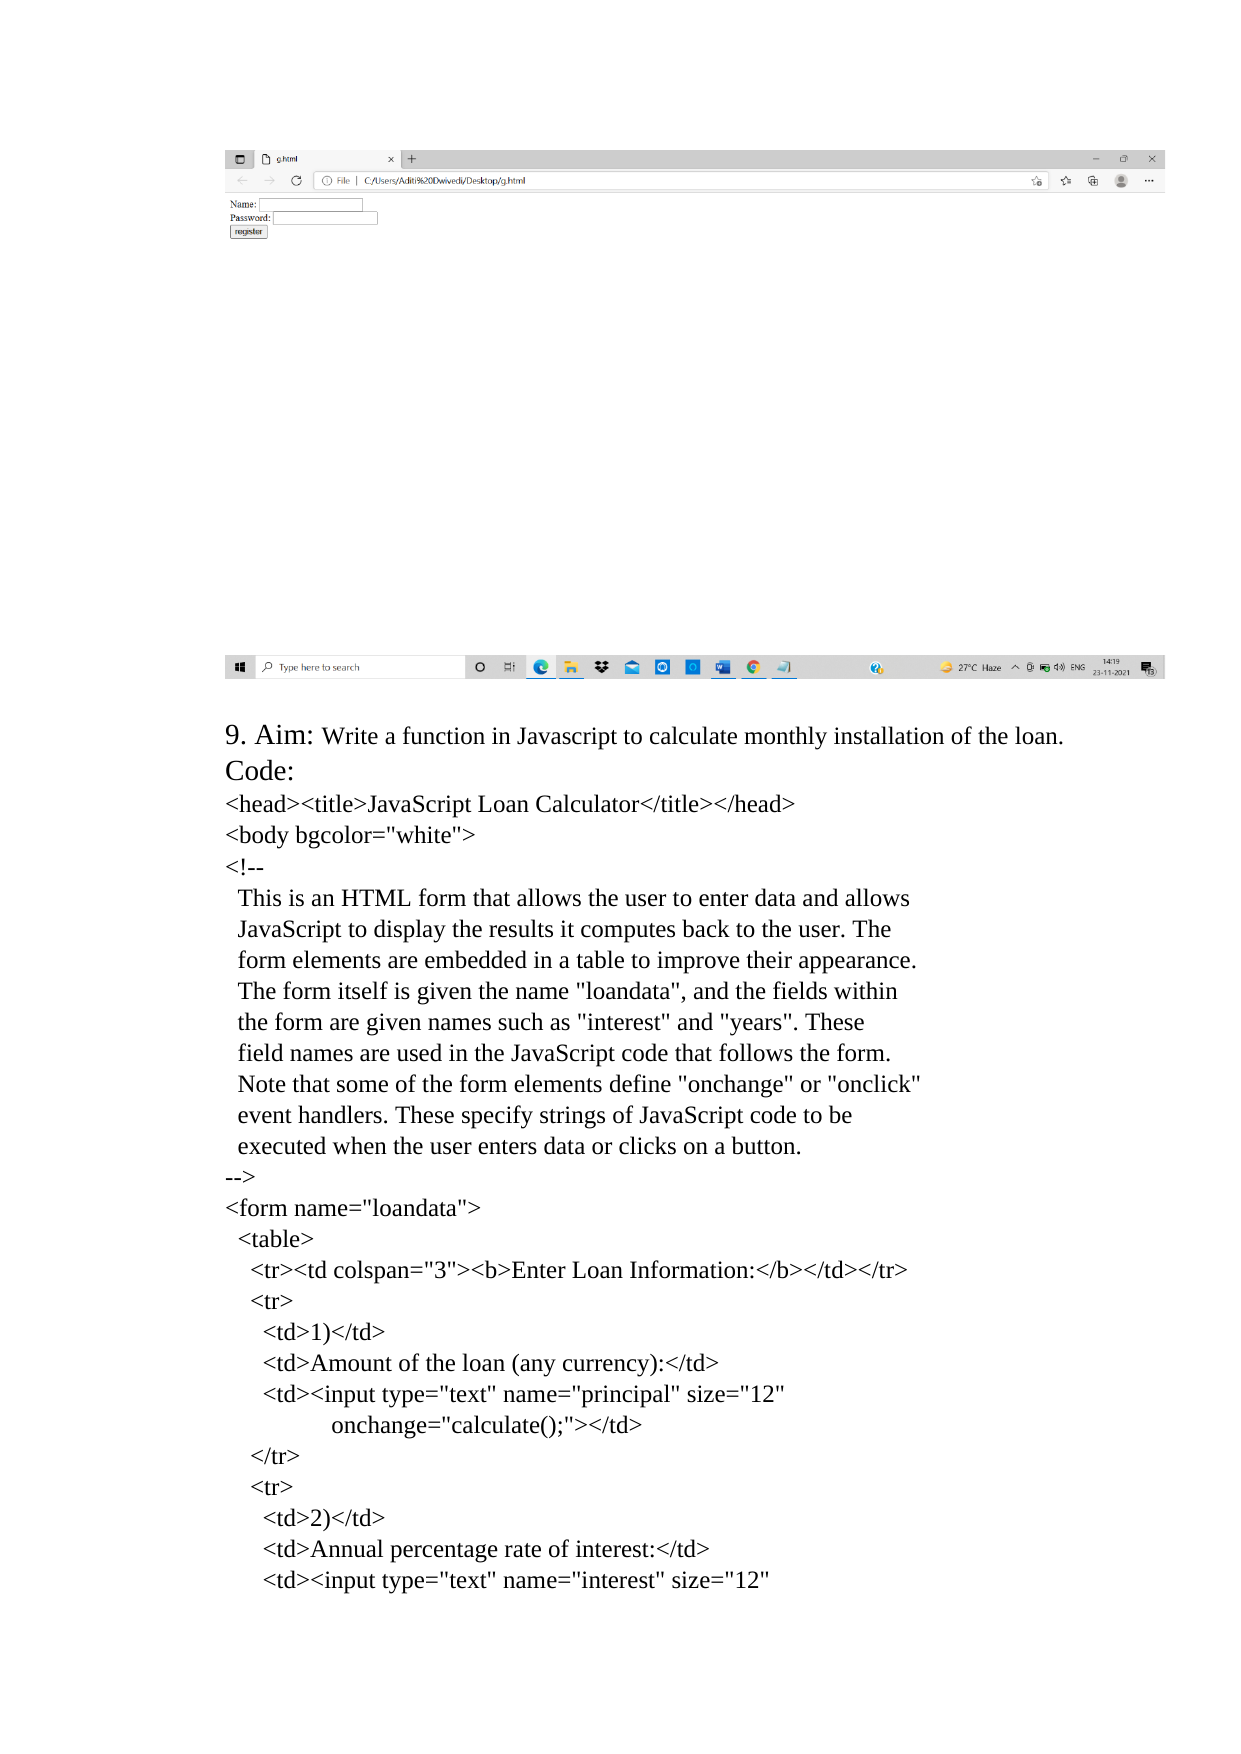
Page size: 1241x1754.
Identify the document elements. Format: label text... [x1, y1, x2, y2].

list <td>Amount of the loan (any currency):</td> [225, 1348, 1090, 1377]
list <td><input type="text" name="interest" size="12" [225, 1566, 1090, 1594]
list Code: [225, 753, 1090, 787]
list field names are used in the JavaScript code that follows the form. [225, 1038, 1090, 1067]
list form elements are embedded in a table to improve their appearance. [225, 945, 1090, 973]
list <!-- [225, 852, 1090, 880]
list 9. Aim: Write a function in Javascript to calculate monthly installation of the loan. [225, 717, 1090, 751]
list executed when the user enters data or clicks on a button. [225, 1131, 1090, 1160]
list <head><title>JavaScript Loan Calculator</title></head> [225, 789, 1090, 818]
list The form itself is given the name "loandata", and the fields within [225, 976, 1090, 1004]
picture [225, 150, 1166, 679]
list <form name="loandata"> [225, 1193, 1090, 1222]
list JavaScript to display the results it computes back to the user. The [225, 914, 1090, 942]
list onchange="calculate();"></td> [225, 1410, 1090, 1439]
list <td><input type="text" name="principal" size="12" [225, 1379, 1090, 1408]
list event handlers. These specify strings of JavaScript code to be [225, 1100, 1090, 1129]
list <tr><td colspan="3"><b>Enter Loan Information:</b></td></tr> [225, 1255, 1090, 1284]
list <td>1)</td> [225, 1317, 1090, 1346]
list <table> [225, 1224, 1090, 1253]
list This is an HTML form that allows the user to enter data and allows [225, 883, 1090, 911]
list <body bgcolor="white"> [225, 821, 1090, 849]
list <td>Annual percentage rate of interest:</td> [225, 1534, 1090, 1563]
list <td>2)</td> [225, 1503, 1090, 1532]
list --> [225, 1162, 1090, 1191]
list <tr> [225, 1286, 1090, 1315]
list <tr> [225, 1472, 1090, 1501]
list Note that some of the form elements define "onchange" or "onclick" [225, 1069, 1090, 1098]
list the form are given names such as "interest" and "years". These [225, 1007, 1090, 1036]
list </tr> [225, 1441, 1090, 1470]
